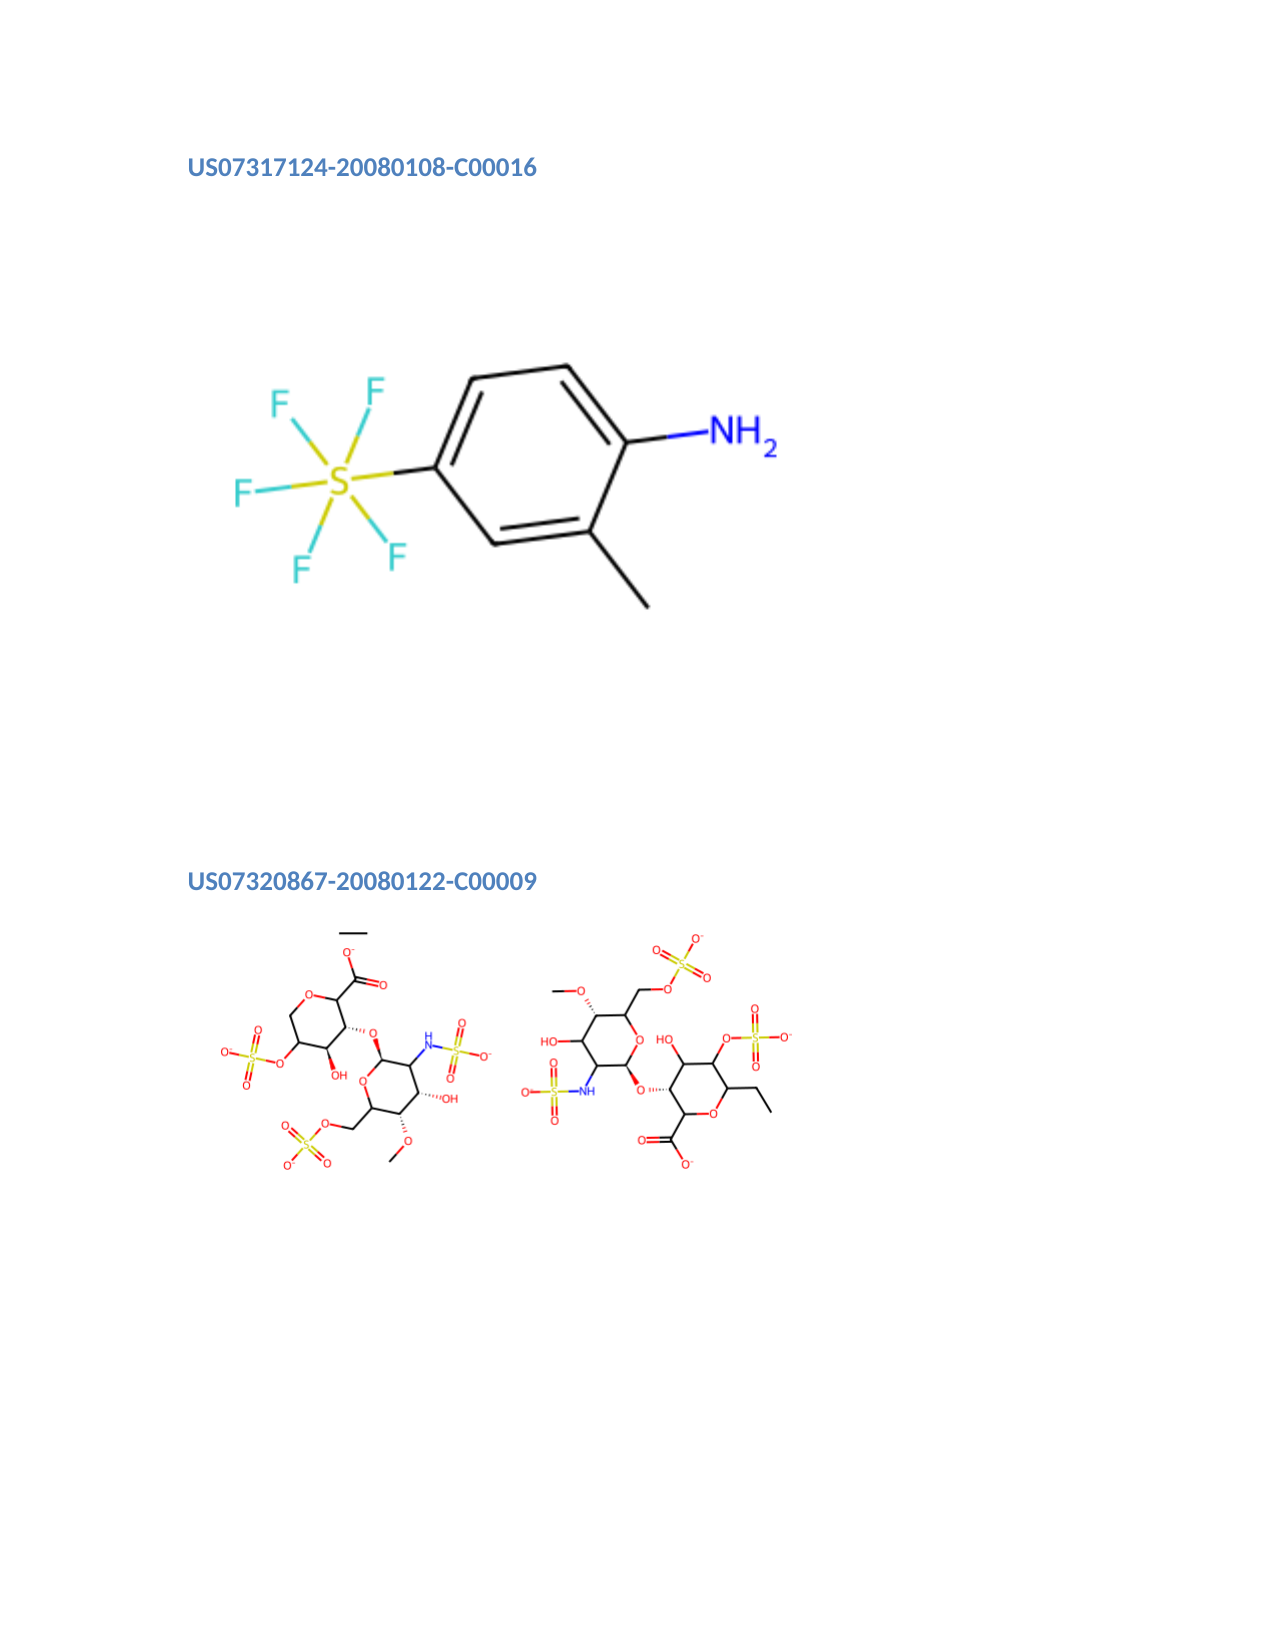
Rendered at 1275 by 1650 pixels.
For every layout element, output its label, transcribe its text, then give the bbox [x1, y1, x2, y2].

subtitle US07320867-20080122-C00009 [187, 864, 1087, 897]
picture [206, 187, 807, 788]
subtitle US07317124-20080108-C00016 [187, 150, 1087, 183]
picture [206, 901, 807, 1202]
